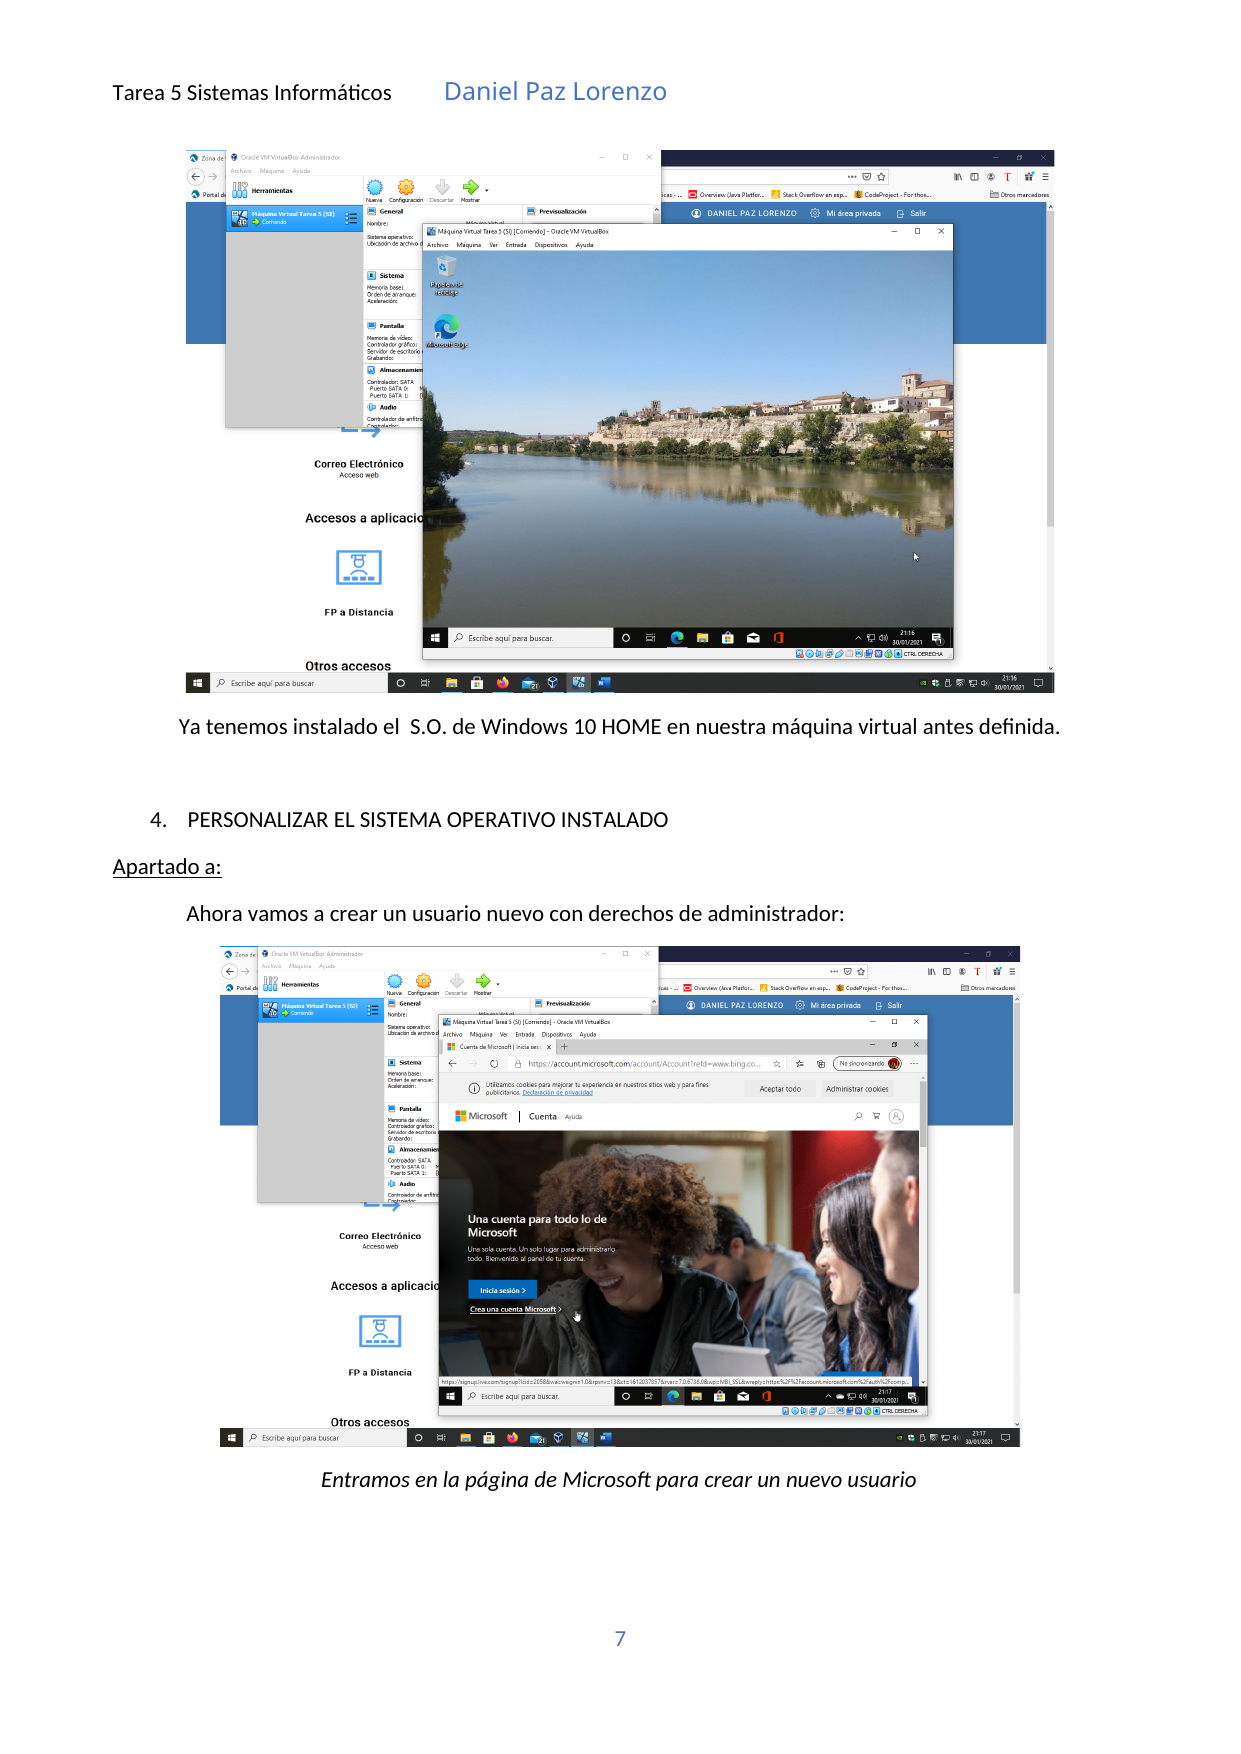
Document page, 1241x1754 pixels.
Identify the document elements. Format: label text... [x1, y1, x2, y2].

list PERSONALIZAR EL SISTEMA OPERATIVO INSTALADO [150, 806, 1128, 833]
text Entramos en la página de Microsoft para crear un nuevo usuario [112, 1465, 1128, 1493]
picture [185, 150, 1055, 693]
text Apartado a: [112, 852, 1128, 880]
picture [220, 946, 1020, 1447]
text Ahora vamos a crear un usuario nuevo con derechos de administrador: [112, 899, 1128, 927]
text Ya tenemos instalado el S.O. de Windows 10 HOME en nuestra máquina virtual antes definida. [112, 712, 1128, 740]
